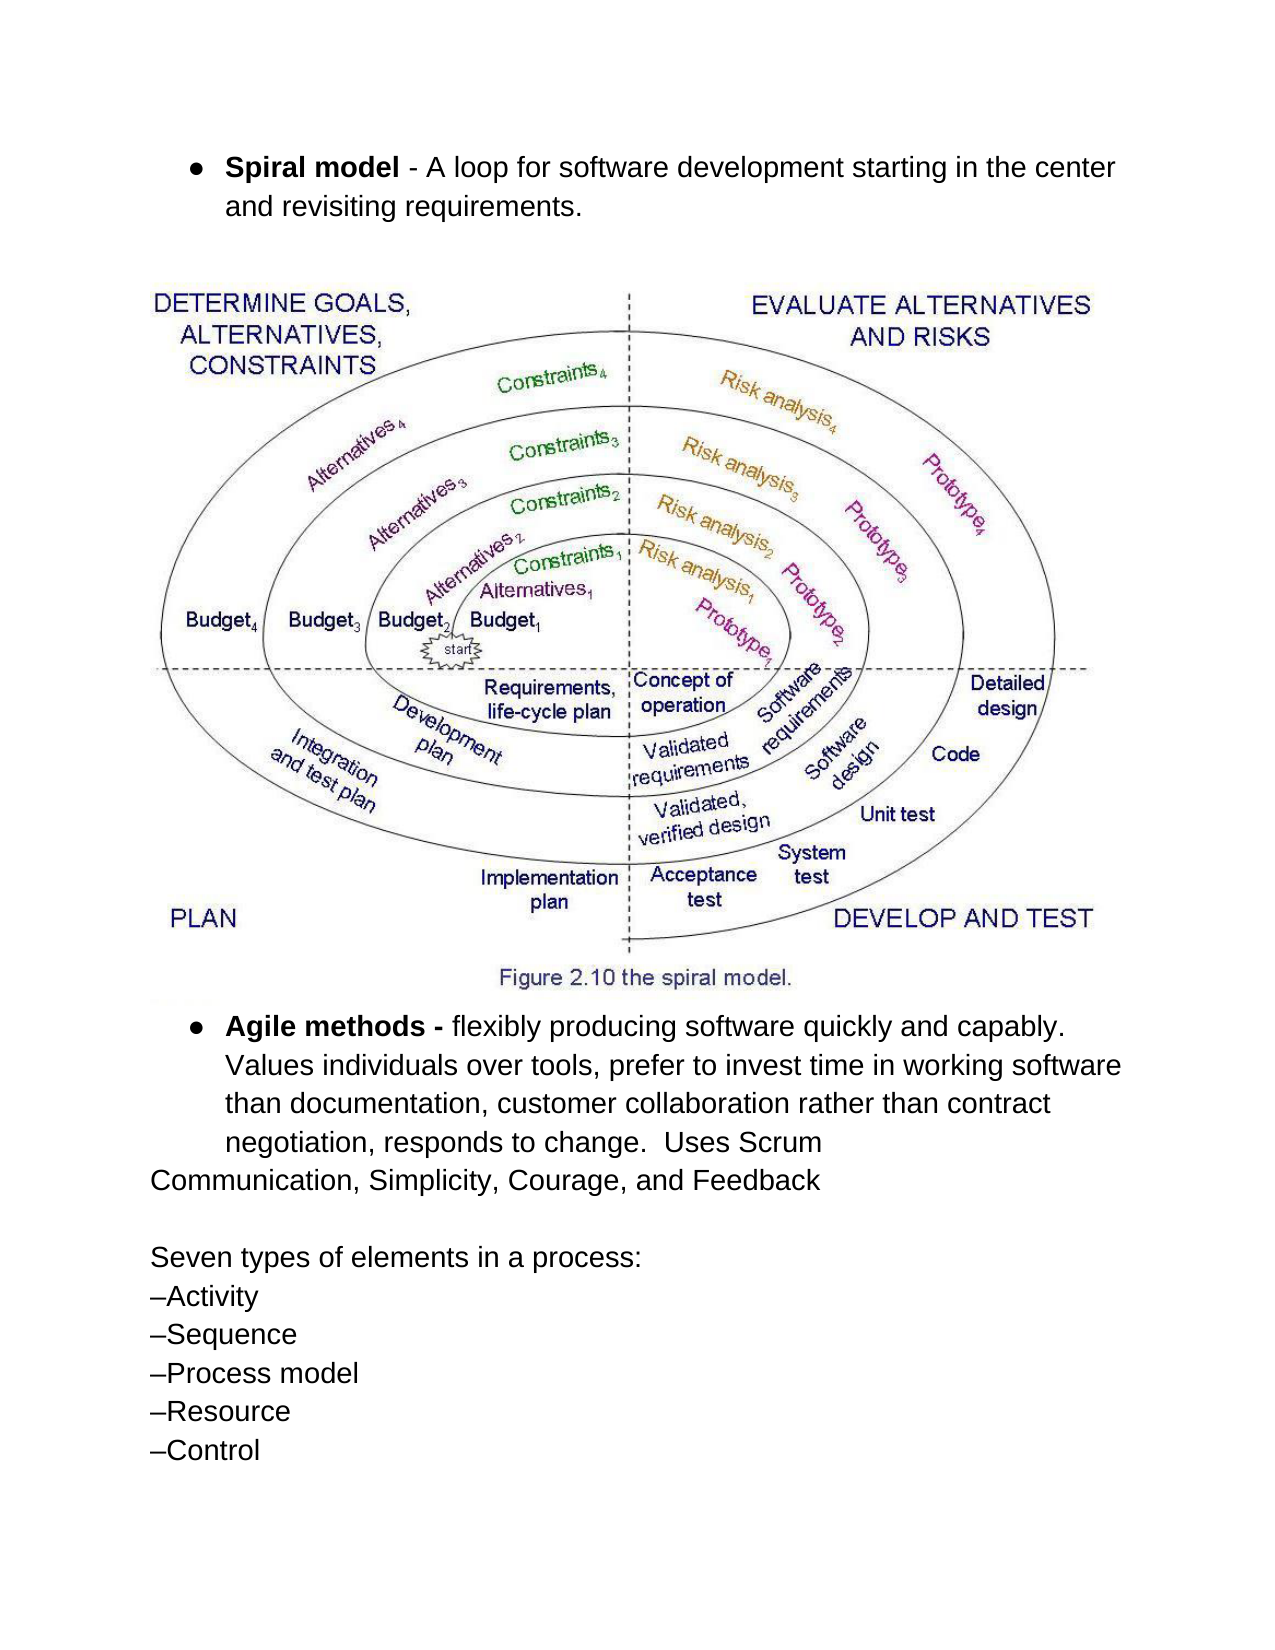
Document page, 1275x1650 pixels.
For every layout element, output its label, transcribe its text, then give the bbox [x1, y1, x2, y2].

text –Activity [150, 1279, 1125, 1312]
list Spiral model - A loop for software development starting in the center and revisiting requirements. [187, 150, 1125, 222]
text –Sequence [150, 1317, 1125, 1351]
text –Resource [150, 1394, 1125, 1428]
text –Process model [150, 1356, 1125, 1389]
list Agile methods - flexibly producing software quickly and capably. Values individuals over tools, prefer to invest time in working software than documentation, customer collaboration rather than contract negotiation, responds to change. Uses Scrum [187, 1009, 1125, 1158]
picture [150, 265, 1125, 1006]
text Seven types of elements in a process: [150, 1240, 1125, 1274]
text –Control [150, 1433, 1125, 1467]
text Communication, Simplicity, Courage, and Feedback [150, 1163, 1125, 1197]
